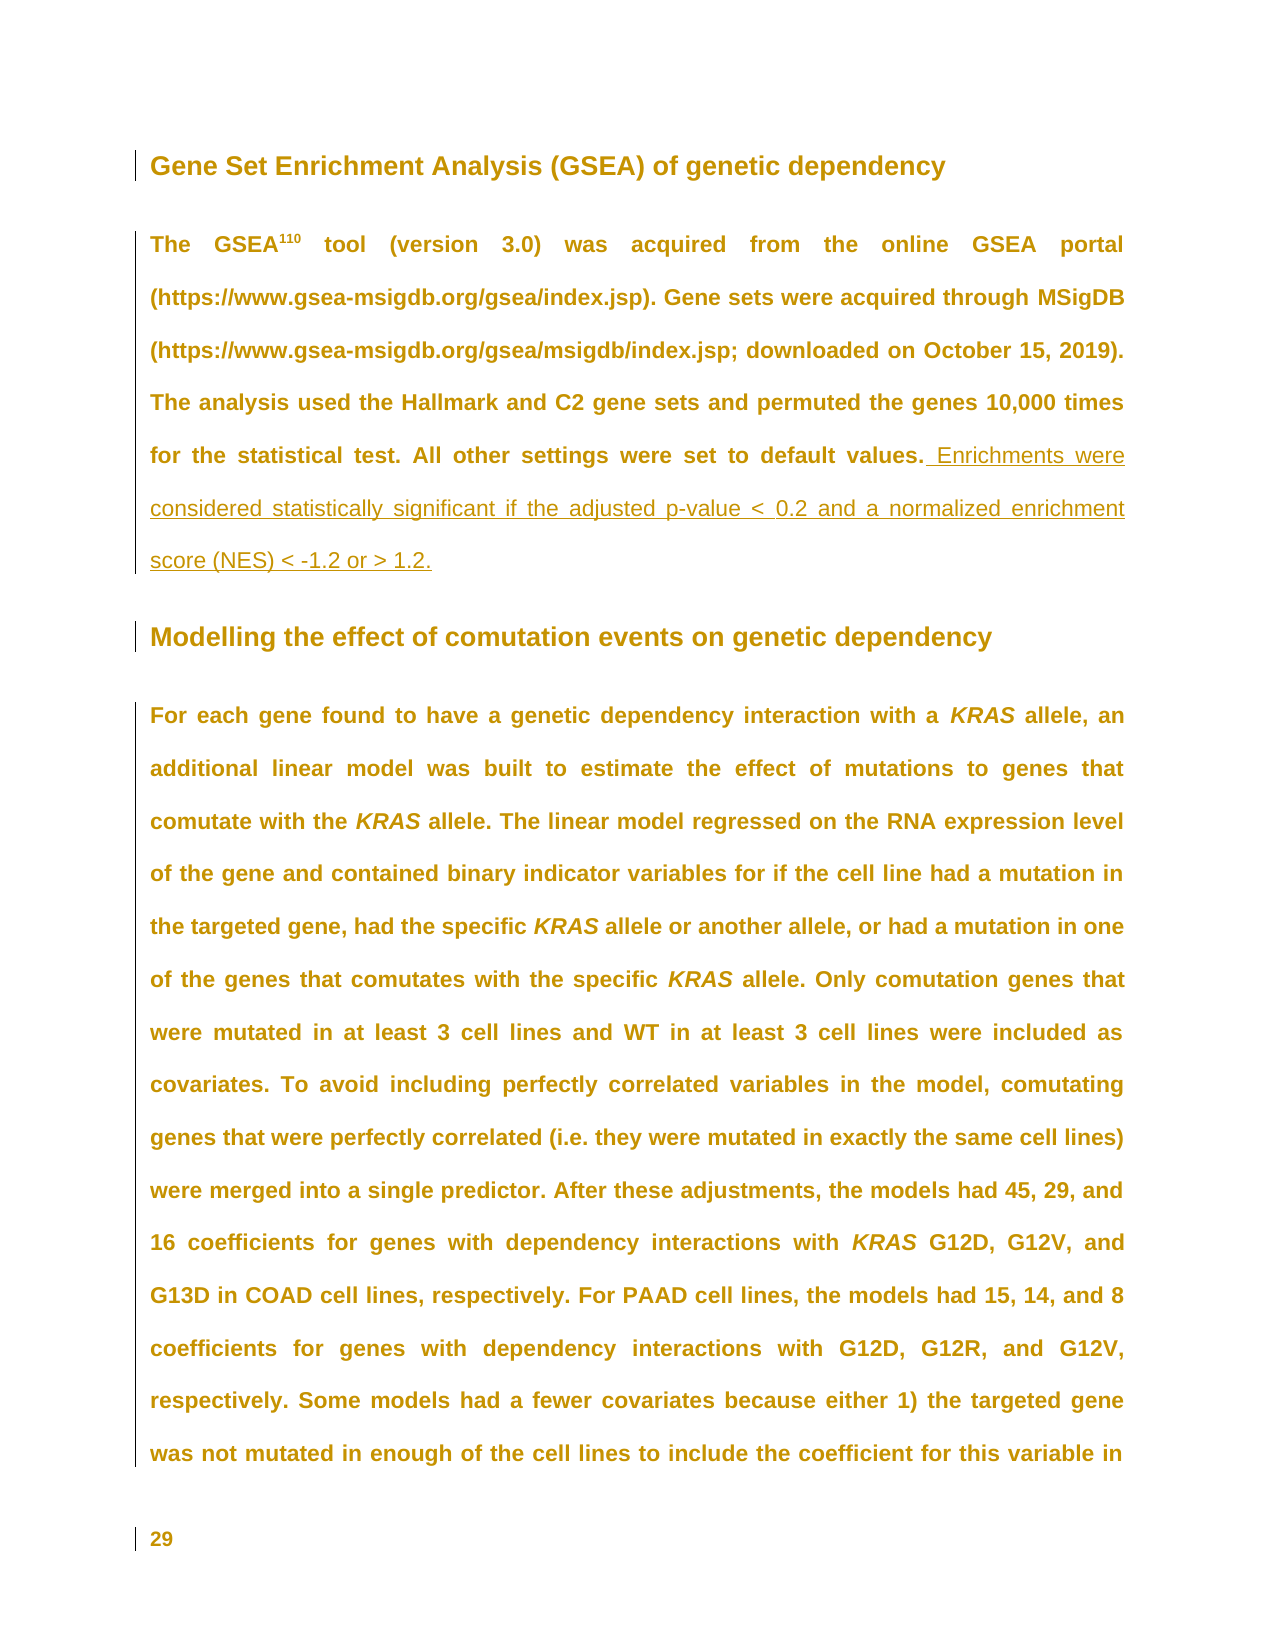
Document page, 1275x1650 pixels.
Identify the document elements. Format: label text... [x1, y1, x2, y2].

subtitle Gene Set Enrichment Analysis (GSEA) of genetic dependency [150, 150, 1125, 181]
subtitle Modelling the effect of comutation events on genetic dependency [150, 621, 1125, 652]
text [150, 702, 1125, 1467]
text The GSEA tool (version 3.0) was acquired from the online GSEA portal (https://www.gsea-msigdb.org/gsea/index.jsp). Gene sets were acquired through MSigDB (https://www.gsea-msigdb.org/gsea/msigdb/index.jsp; downloaded on October 15, 2019). The analysis used the Hallmark and C2 gene sets and permuted the genes 10,000 times for the statistical test. All other settings were set to default values. [150, 231, 1125, 518]
text The GSEA tool (version 3.0) was acquired from the online GSEA portal (https://www.gsea-msigdb.org/gsea/index.jsp). Gene sets were acquired through MSigDB (https://www.gsea-msigdb.org/gsea/msigdb/index.jsp; downloaded on October 15, 2019). The analysis used the Hallmark and C2 gene sets and permuted the genes 10,000 times for the statistical test. All other settings were set to default values. [150, 519, 1125, 574]
